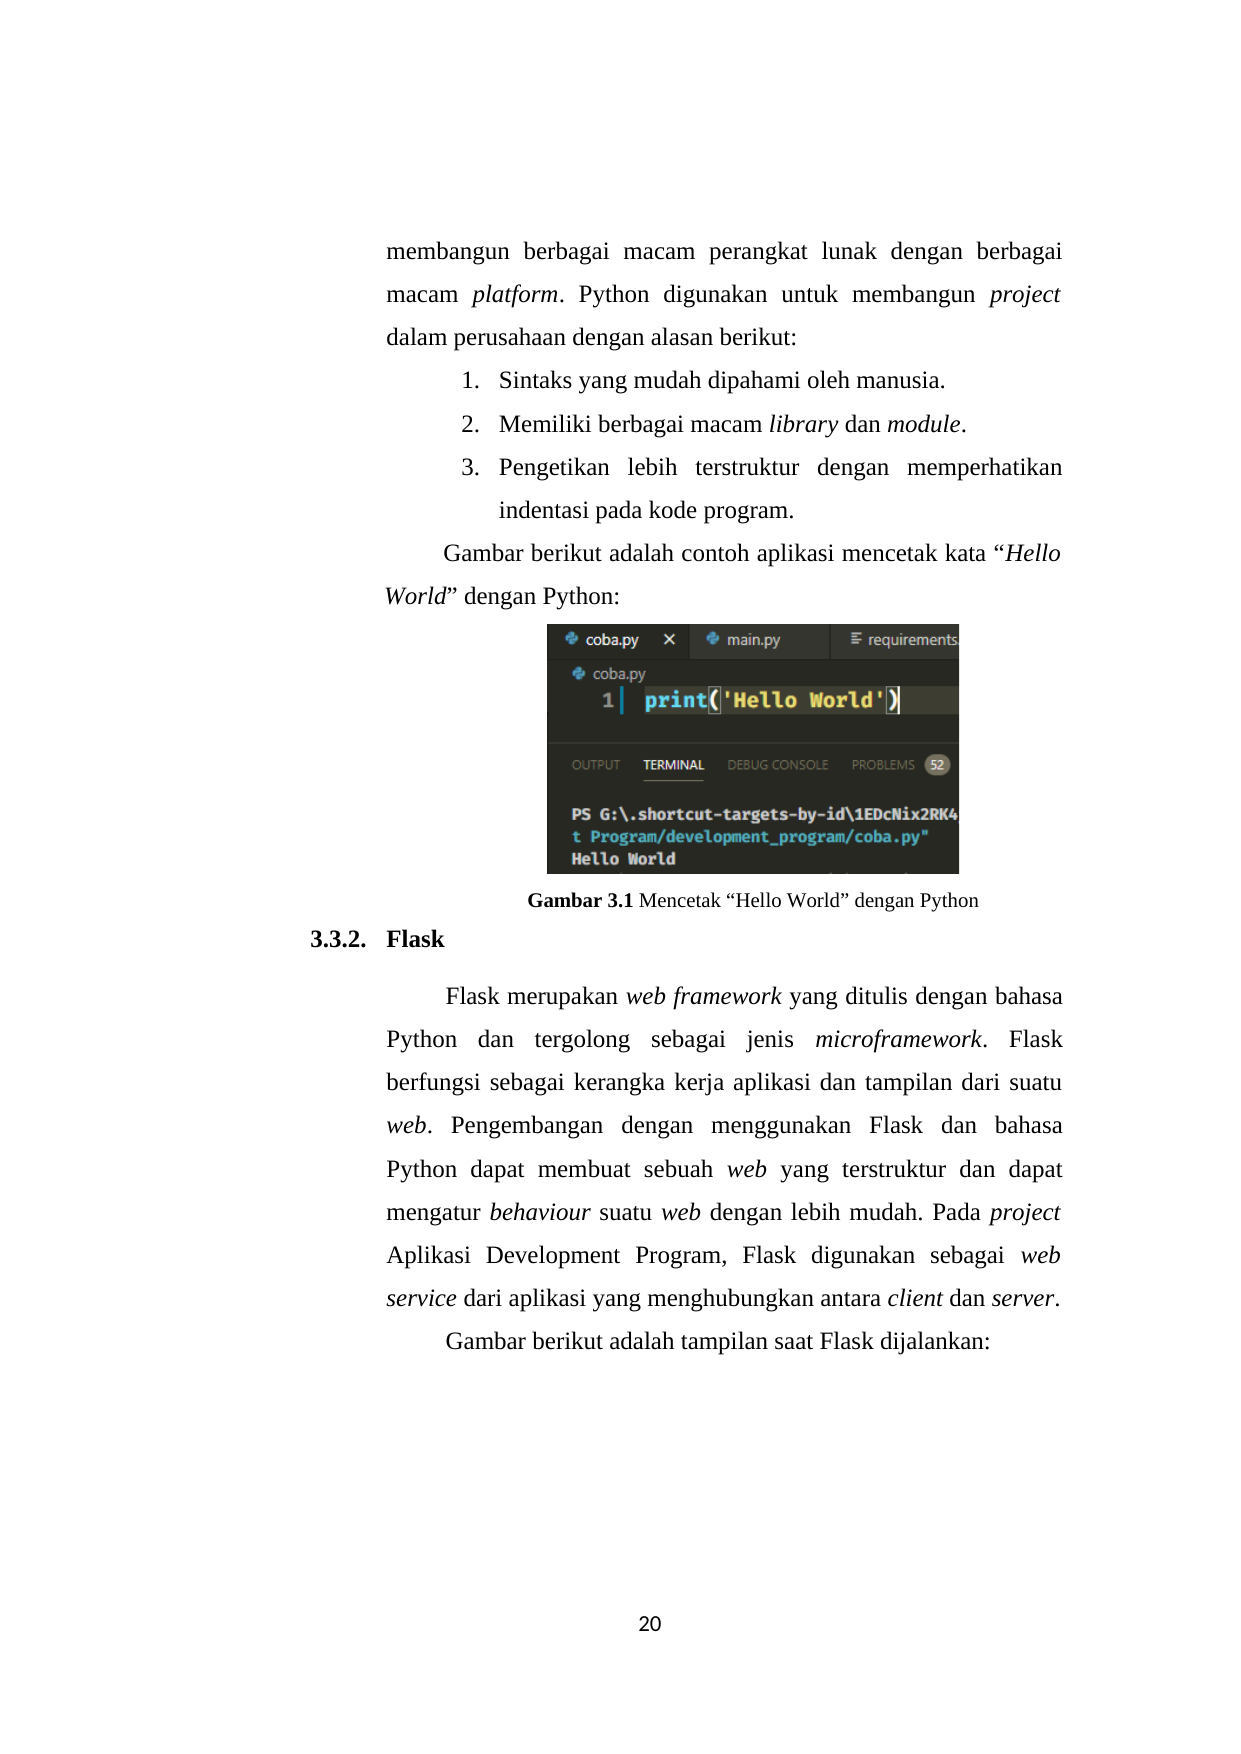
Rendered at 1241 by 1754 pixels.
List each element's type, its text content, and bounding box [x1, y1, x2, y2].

picture [547, 624, 960, 874]
list Sintaks yang mudah dipahami oleh manusia. [461, 366, 1063, 394]
list Memiliki berbagai macam library dan module. [461, 409, 1063, 437]
list Pengetikan lebih terstruktur dengan memperhatikan indentasi pada kode program. [461, 452, 1063, 524]
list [386, 236, 1063, 351]
list Flask [310, 924, 1063, 952]
text Gambar berikut adalah contoh aplikasi mencetak kata “Hello World” dengan Python: [384, 538, 1063, 610]
list Flask merupakan web framework yang ditulis dengan bahasa Python dan tergolong sebagai jenis microframework. Flask berfungsi sebagai kerangka kerja aplikasi dan tampilan dari suatu web. Pengembangan dengan menggunakan Flask dan bahasa Python dapat membuat sebuah web yang terstruktur dan dapat mengatur behaviour suatu web dengan lebih mudah. Pada project Aplikasi Development Program, Flask digunakan sebagai web service dari aplikasi yang menghubungkan antara client dan server. [386, 981, 1063, 1312]
text Gambar 3.1 Mencetak “Hello World” dengan Python [384, 888, 1063, 912]
list Gambar berikut adalah tampilan saat Flask dijalankan: [386, 1326, 1063, 1355]
